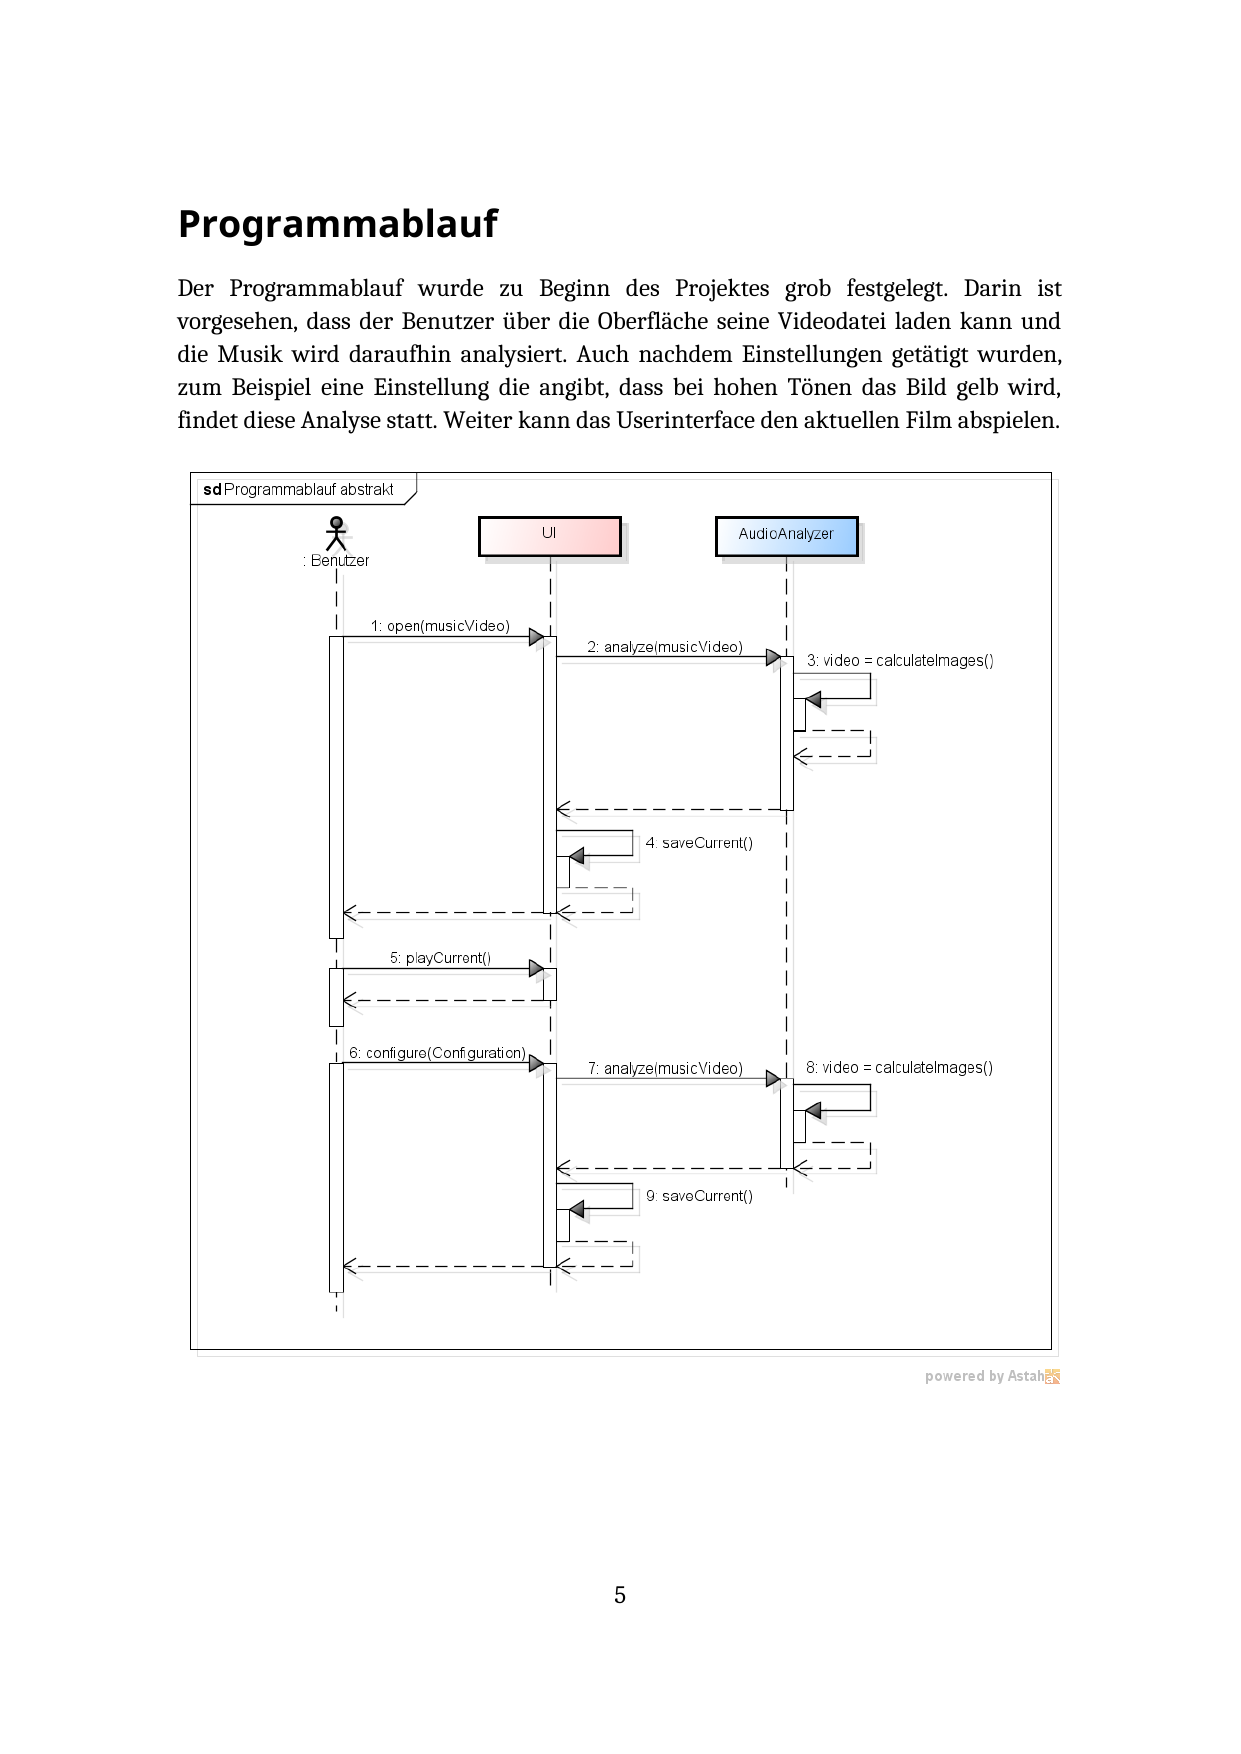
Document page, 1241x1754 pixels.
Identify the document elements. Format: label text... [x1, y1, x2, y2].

picture [177, 459, 1063, 1388]
text Der Programmablauf wurde zu Beginn des Projektes grob festgelegt. Darin ist vorgesehen, dass der Benutzer über die Oberfläche seine Videodatei laden kann und die Musik wird daraufhin analysiert. Auch nachdem Einstellungen getätigt wurden, zum Beispiel eine Einstellung die angibt, dass bei hohen Tönen das Bild gelb wird, findet diese Analyse statt. Weiter kann das Userinterface den aktuellen Film abspielen. [177, 274, 1063, 434]
subtitle Programmablauf [177, 198, 1063, 249]
